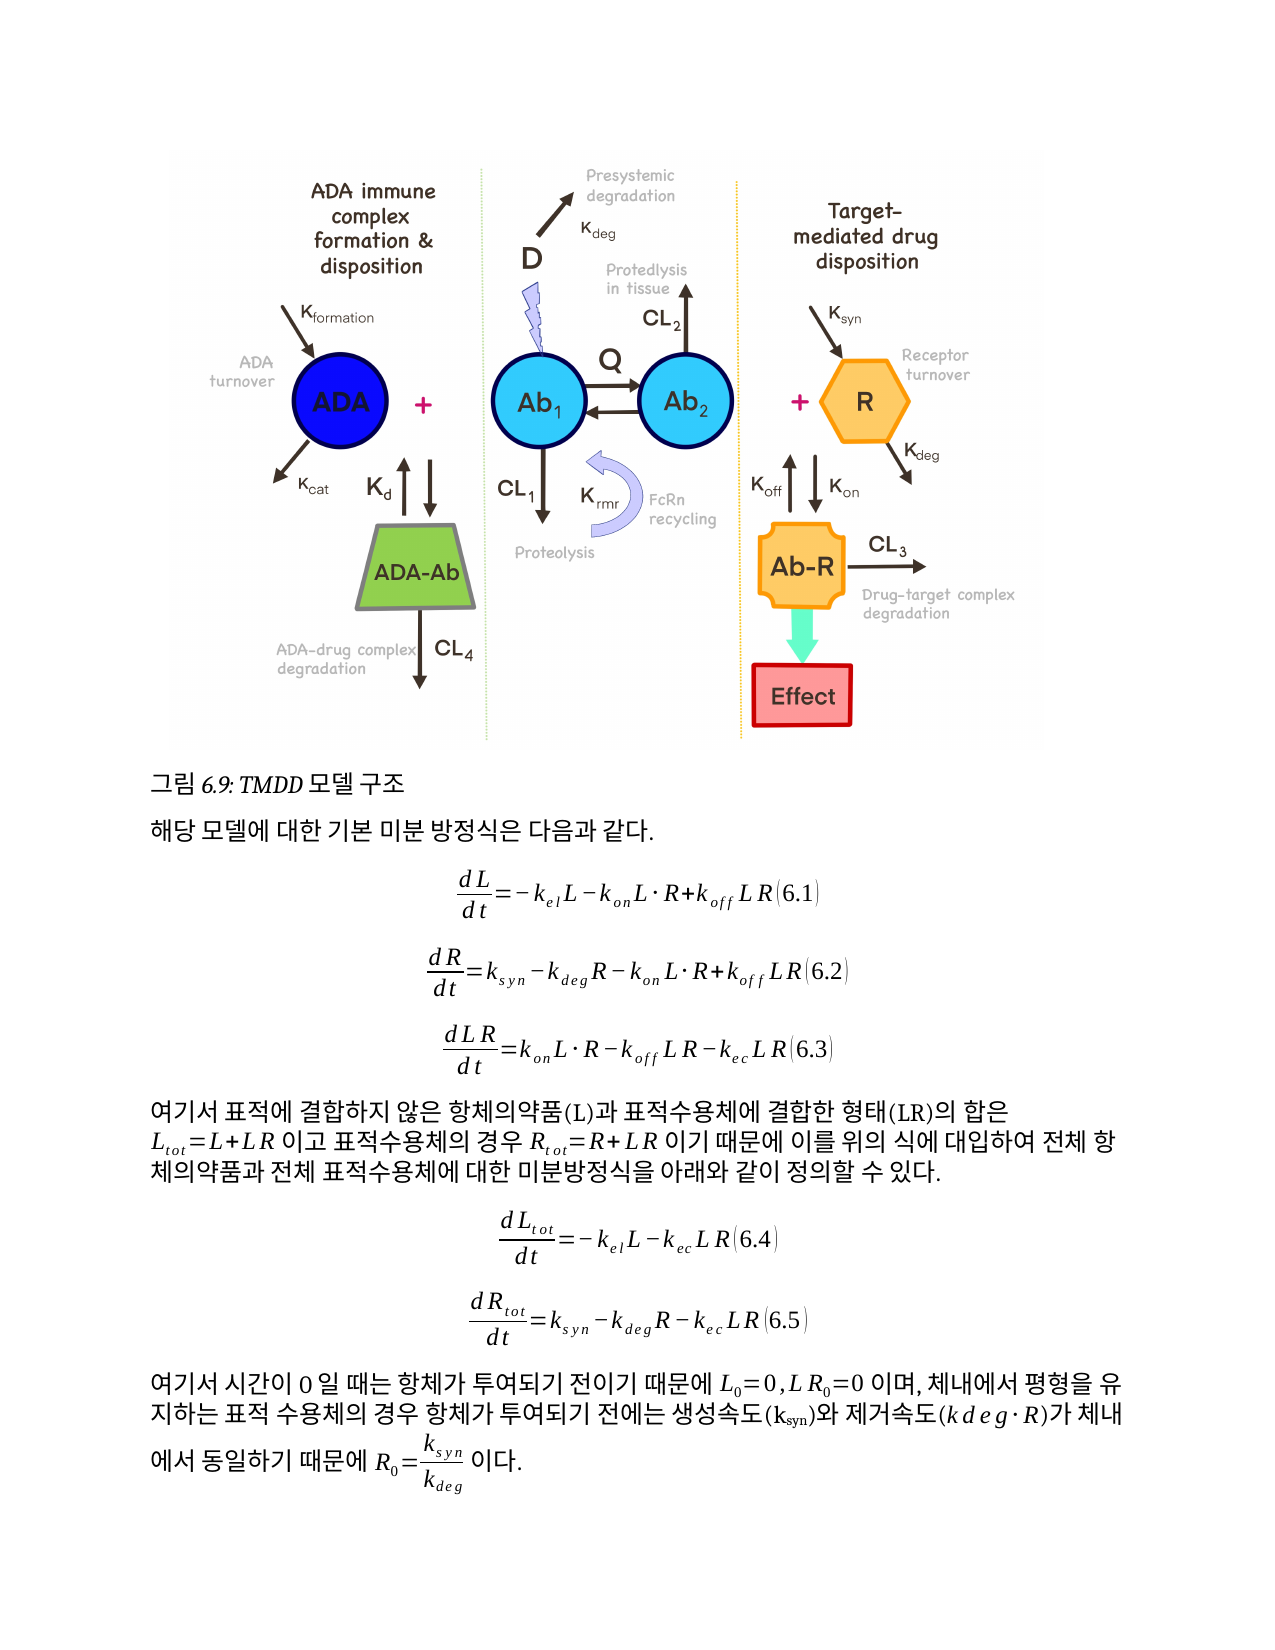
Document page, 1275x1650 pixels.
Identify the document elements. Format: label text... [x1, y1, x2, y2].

text 그림 6.9: TMDD 모델 구조 [150, 771, 1125, 799]
text 여기서 시간이 0 일 때는 항체가 투여되기 전이기 때문에 이며, 체내에서 평형을 유지하는 표적 수용체의 경우 항체가 투여되기 전에는 생성속도(ksyn)와 제거속도()가 체내에서 동일하기 때문에 이다. [150, 1369, 1125, 1496]
text 여기서 표적에 결합하지 않은 항체의약품(L)과 표적수용체에 결합한 형태(LR)의 합은 이고 표적수용체의 경우 이기 때문에 이를 위의 식에 대입하여 전체 항체의약품과 전체 표적수용체에 대한 미분방정식을 아래와 같이 정의할 수 있다. [150, 1099, 1125, 1188]
picture [168, 150, 1044, 750]
text 해당 모델에 대한 기본 미분 방정식은 다음과 같다. [150, 818, 1125, 847]
